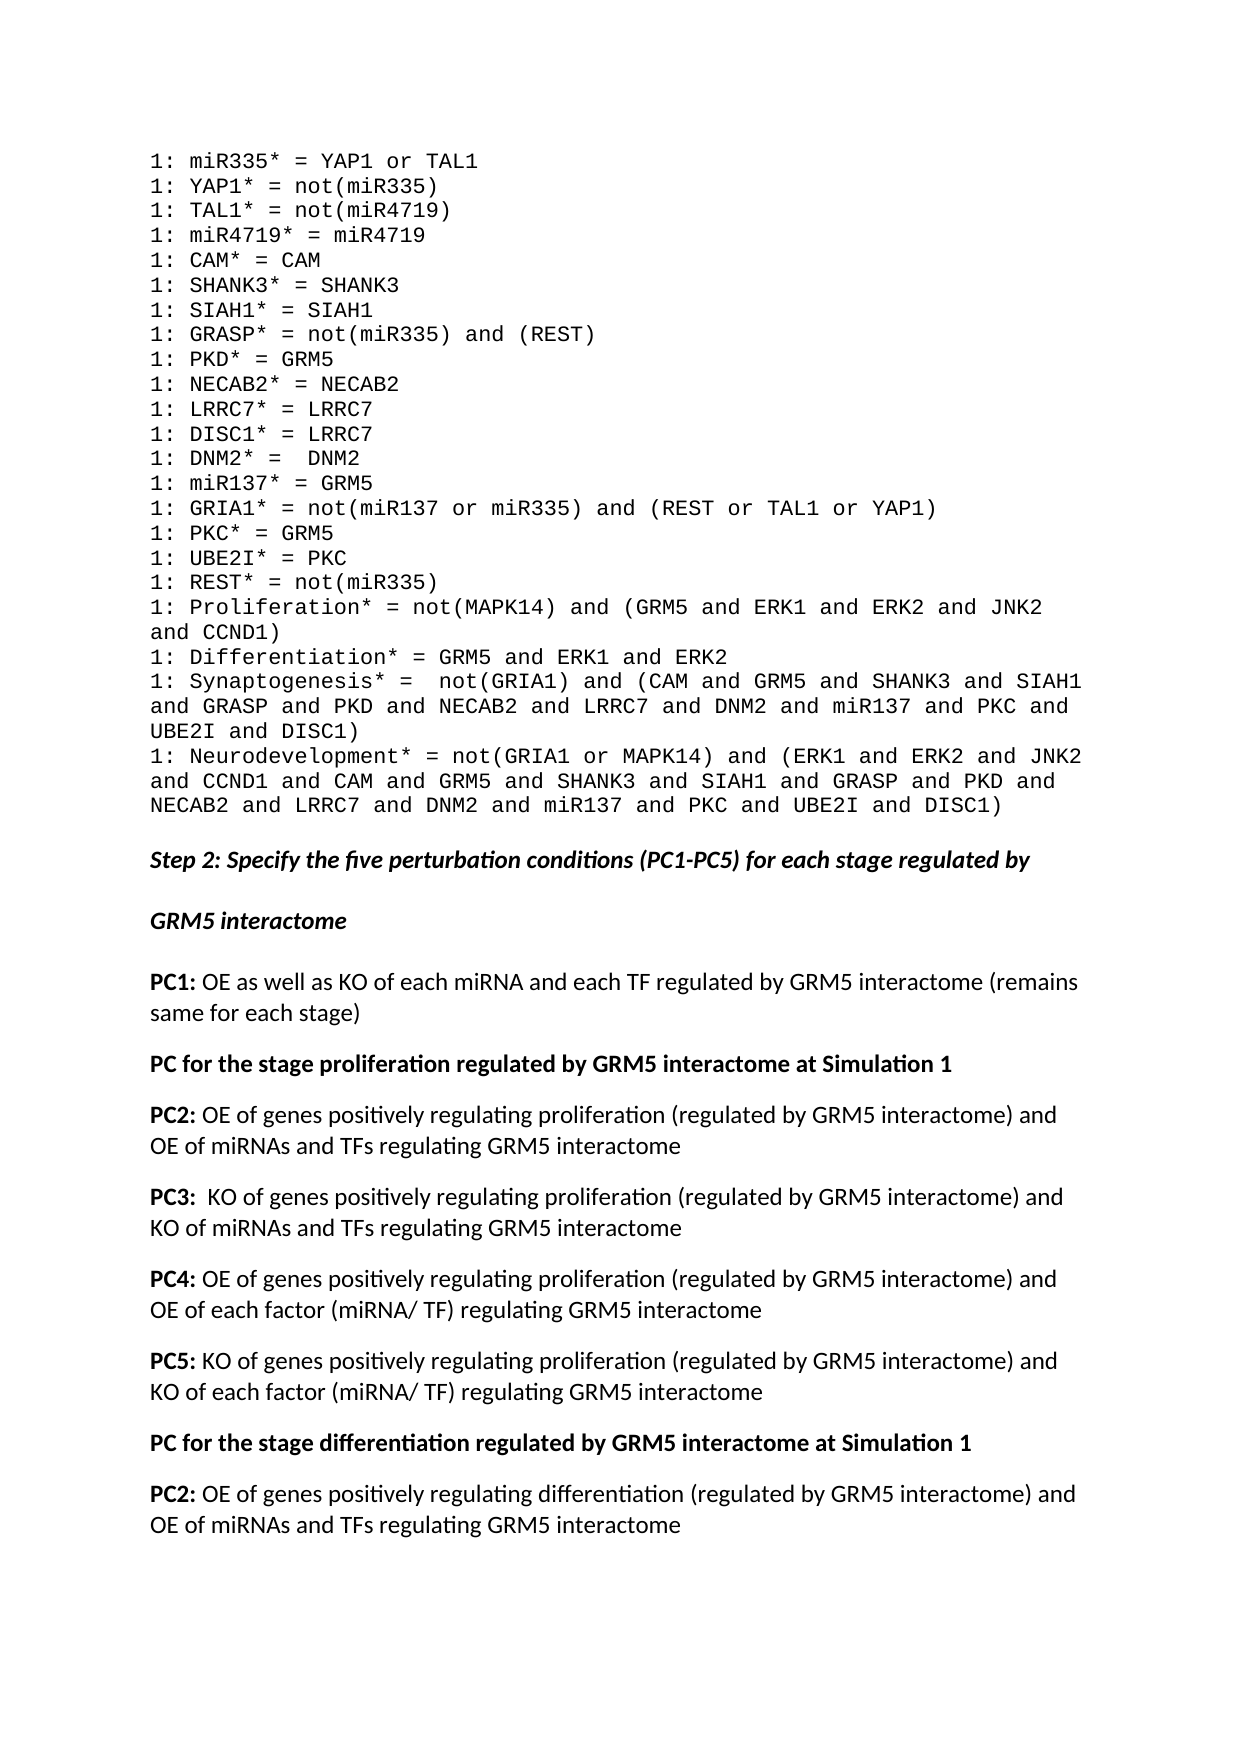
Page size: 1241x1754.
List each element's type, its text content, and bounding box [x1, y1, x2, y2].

text PC for the stage proliferation regulated by GRM5 interactome at Simulation 1 [150, 1048, 1090, 1079]
text 1: CAM* = CAM [150, 249, 1090, 274]
text 1: PKD* = GRM5 [150, 348, 1090, 373]
text 1: LRRC7* = LRRC7 [150, 398, 1090, 423]
text 1: GRASP* = not(miR335) and (REST) [150, 323, 1090, 348]
text 1: PKC* = GRM5 [150, 522, 1090, 547]
text 1: TAL1* = not(miR4719) [150, 199, 1090, 224]
text 1: YAP1* = not(miR335) [150, 175, 1090, 199]
text 1: REST* = not(miR335) [150, 571, 1090, 596]
text 1: DISC1* = LRRC7 [150, 423, 1090, 447]
text 1: GRIA1* = not(miR137 or miR335) and (REST or TAL1 or YAP1) [150, 497, 1090, 522]
text PC4: OE of genes positively regulating proliferation (regulated by GRM5 interactome) and OE of each factor (miRNA/ TF) regulating GRM5 interactome [150, 1263, 1090, 1324]
text 1: Synaptogenesis* = not(GRIA1) and (CAM and GRM5 and SHANK3 and SIAH1 and GRASP and PKD and NECAB2 and LRRC7 and DNM2 and miR137 and PKC and UBE2I and DISC1) [150, 671, 1090, 745]
text 1: miR335* = YAP1 or TAL1 [150, 150, 1090, 175]
text PC1: OE as well as KO of each miRNA and each TF regulated by GRM5 interactome (remains same for each stage) [150, 966, 1090, 1027]
text 1: Neurodevelopment* = not(GRIA1 or MAPK14) and (ERK1 and ERK2 and JNK2 and CCND1 and CAM and GRM5 and SHANK3 and SIAH1 and GRASP and PKD and NECAB2 and LRRC7 and DNM2 and miR137 and PKC and UBE2I and DISC1) [150, 745, 1090, 819]
text Step 2: Specify the five perturbation conditions (PC1-PC5) for each stage regulated by GRM5 interactome [150, 844, 1090, 936]
text 1: Differentiation* = GRM5 and ERK1 and ERK2 [150, 646, 1090, 671]
text 1: Proliferation* = not(MAPK14) and (GRM5 and ERK1 and ERK2 and JNK2 and CCND1) [150, 596, 1090, 646]
text 1: UBE2I* = PKC [150, 547, 1090, 571]
text 1: NECAB2* = NECAB2 [150, 373, 1090, 398]
text 1: SIAH1* = SIAH1 [150, 299, 1090, 323]
text PC5: KO of genes positively regulating proliferation (regulated by GRM5 interactome) and KO of each factor (miRNA/ TF) regulating GRM5 interactome [150, 1345, 1090, 1406]
text 1: SHANK3* = SHANK3 [150, 274, 1090, 299]
text PC2: OE of genes positively regulating proliferation (regulated by GRM5 interactome) and OE of miRNAs and TFs regulating GRM5 interactome [150, 1099, 1090, 1161]
text PC2: OE of genes positively regulating differentiation (regulated by GRM5 interactome) and OE of miRNAs and TFs regulating GRM5 interactome [150, 1478, 1090, 1539]
text 1: miR4719* = miR4719 [150, 224, 1090, 249]
text PC3: KO of genes positively regulating proliferation (regulated by GRM5 interactome) and KO of miRNAs and TFs regulating GRM5 interactome [150, 1181, 1090, 1242]
text 1: DNM2* = DNM2 [150, 447, 1090, 472]
text 1: miR137* = GRM5 [150, 472, 1090, 497]
text PC for the stage differentiation regulated by GRM5 interactome at Simulation 1 [150, 1427, 1090, 1457]
